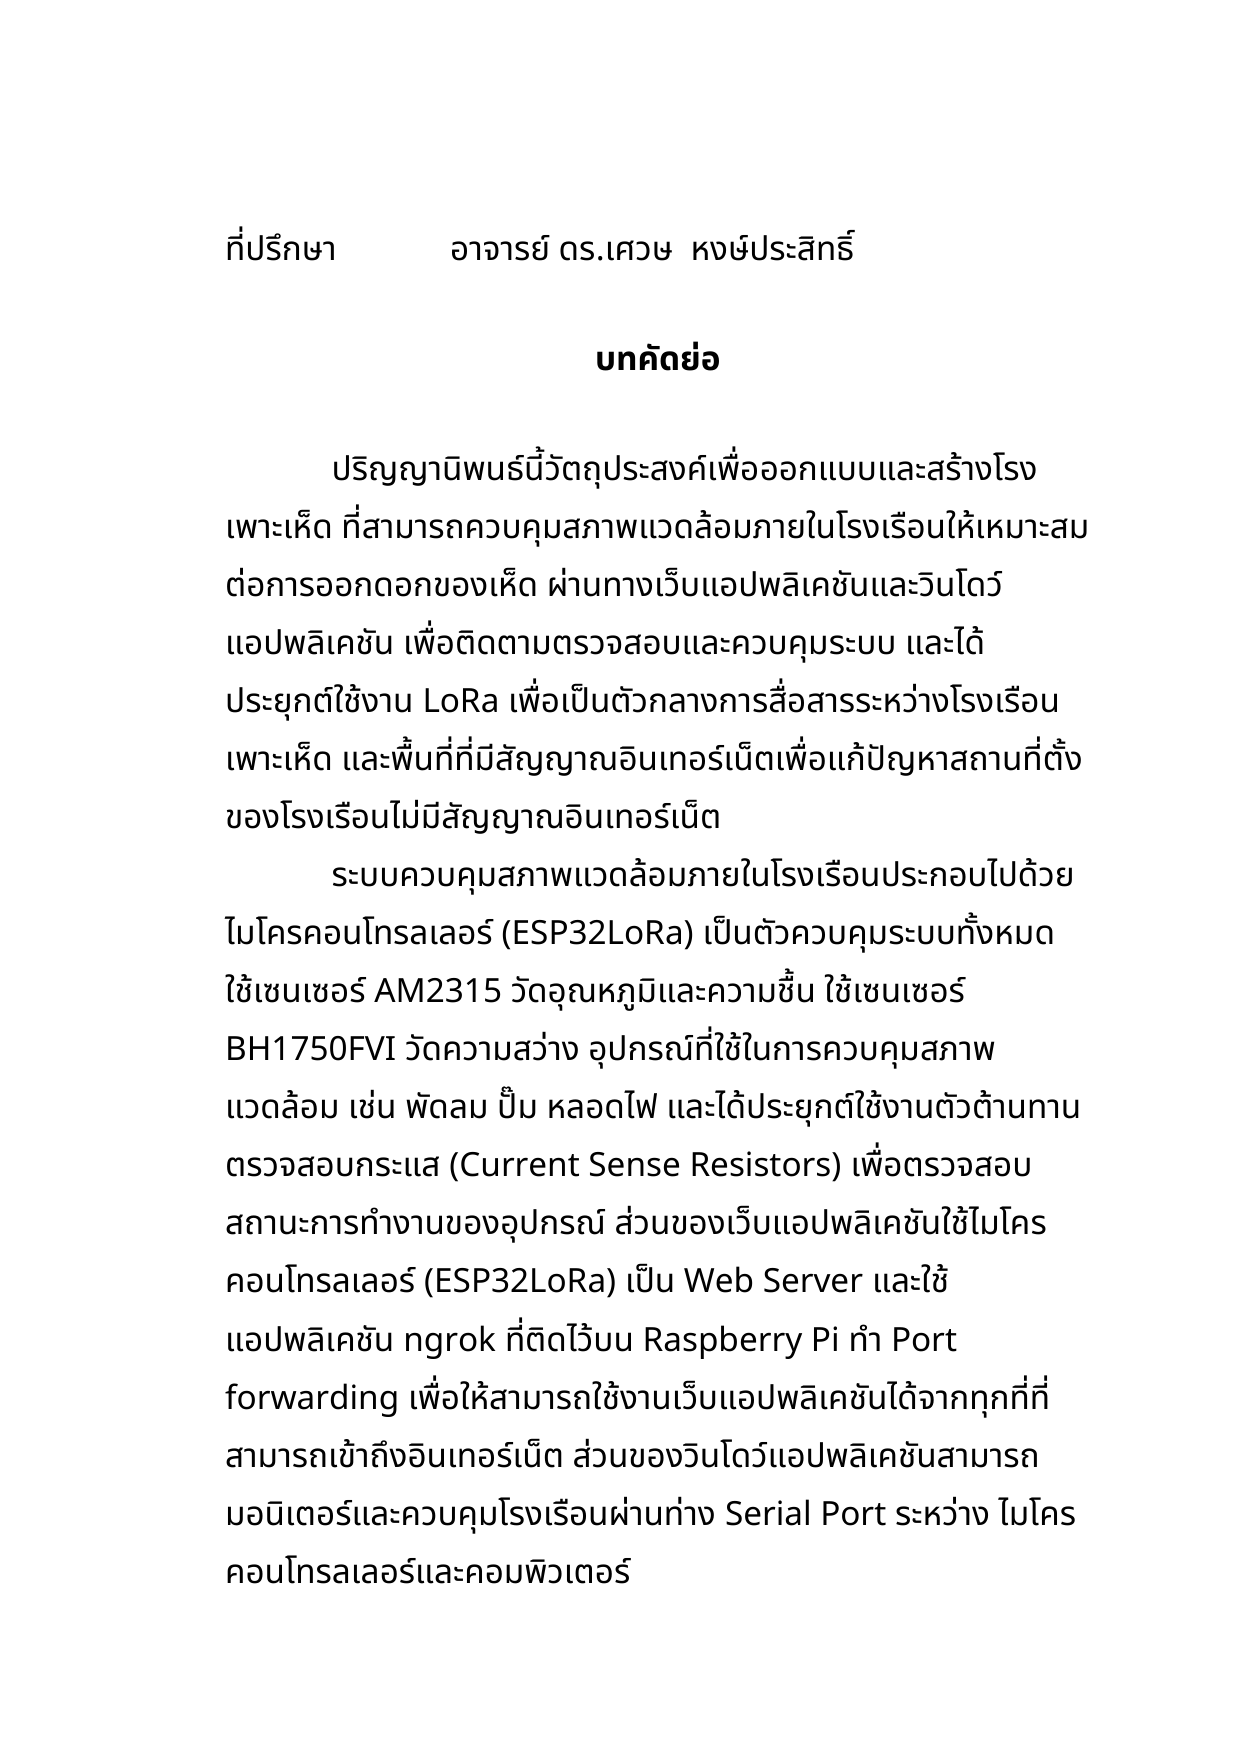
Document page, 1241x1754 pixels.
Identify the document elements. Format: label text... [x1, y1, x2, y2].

text บทคัดย่อ [225, 335, 1090, 386]
text ปริญญานิพนธ์นี้วัตถุประสงค์เพื่อออกแบบและสร้างโรงเพาะเห็ด ที่สามารถควบคุมสภาพแวดล้อมภายในโรงเรือนให้เหมาะสมต่อการออกดอกของเห็ด ผ่านทางเว็บแอปพลิเคชันและวินโดว์แอปพลิเคชัน เพื่อติดตามตรวจสอบและควบคุมระบบ และได้ประยุกต์ใช้งาน LoRa เพื่อเป็นตัวกลางการสื่อสารระหว่างโรงเรือนเพาะเห็ด และพื้นที่ที่มีสัญญาณอินเทอร์เน็ตเพื่อแก้ปัญหาสถานที่ตั้งของโรงเรือนไม่มีสัญญาณอินเทอร์เน็ต [225, 445, 1090, 843]
text ระบบควบคุมสภาพแวดล้อมภายในโรงเรือนประกอบไปด้วย ไมโครคอนโทรลเลอร์ (ESP32LoRa) เป็นตัวควบคุมระบบทั้งหมด ใช้เซนเซอร์ AM2315 วัดอุณหภูมิและความชื้น ใช้เซนเซอร์ BH1750FVI วัดความสว่าง อุปกรณ์ที่ใช้ในการควบคุมสภาพแวดล้อม เช่น พัดลม ปั๊ม หลอดไฟ และได้ประยุกต์ใช้งานตัวต้านทานตรวจสอบกระแส (Current Sense Resistors) เพื่อตรวจสอบสถานะการทำงานของอุปกรณ์ ส่วนของเว็บแอปพลิเคชันใช้ไมโครคอนโทรลเลอร์ (ESP32LoRa) เป็น Web Server และใช้แอปพลิเคชัน ngrok ที่ติดไว้บน Raspberry Pi ทำ Port forwarding เพื่อให้สามารถใช้งานเว็บแอปพลิเคชันได้จากทุกที่ที่สามารถเข้าถึงอินเทอร์เน็ต ส่วนของวินโดว์แอปพลิเคชันสามารถมอนิเตอร์และควบคุมโรงเรือนผ่านท่าง Serial Port ระหว่าง ไมโครคอนโทรลเลอร์และคอมพิวเตอร์ [225, 851, 1090, 1598]
text ที่ปรึกษา อาจารย์ ดร.เศวษ หงษ์ประสิทธิ์ [225, 225, 1090, 276]
